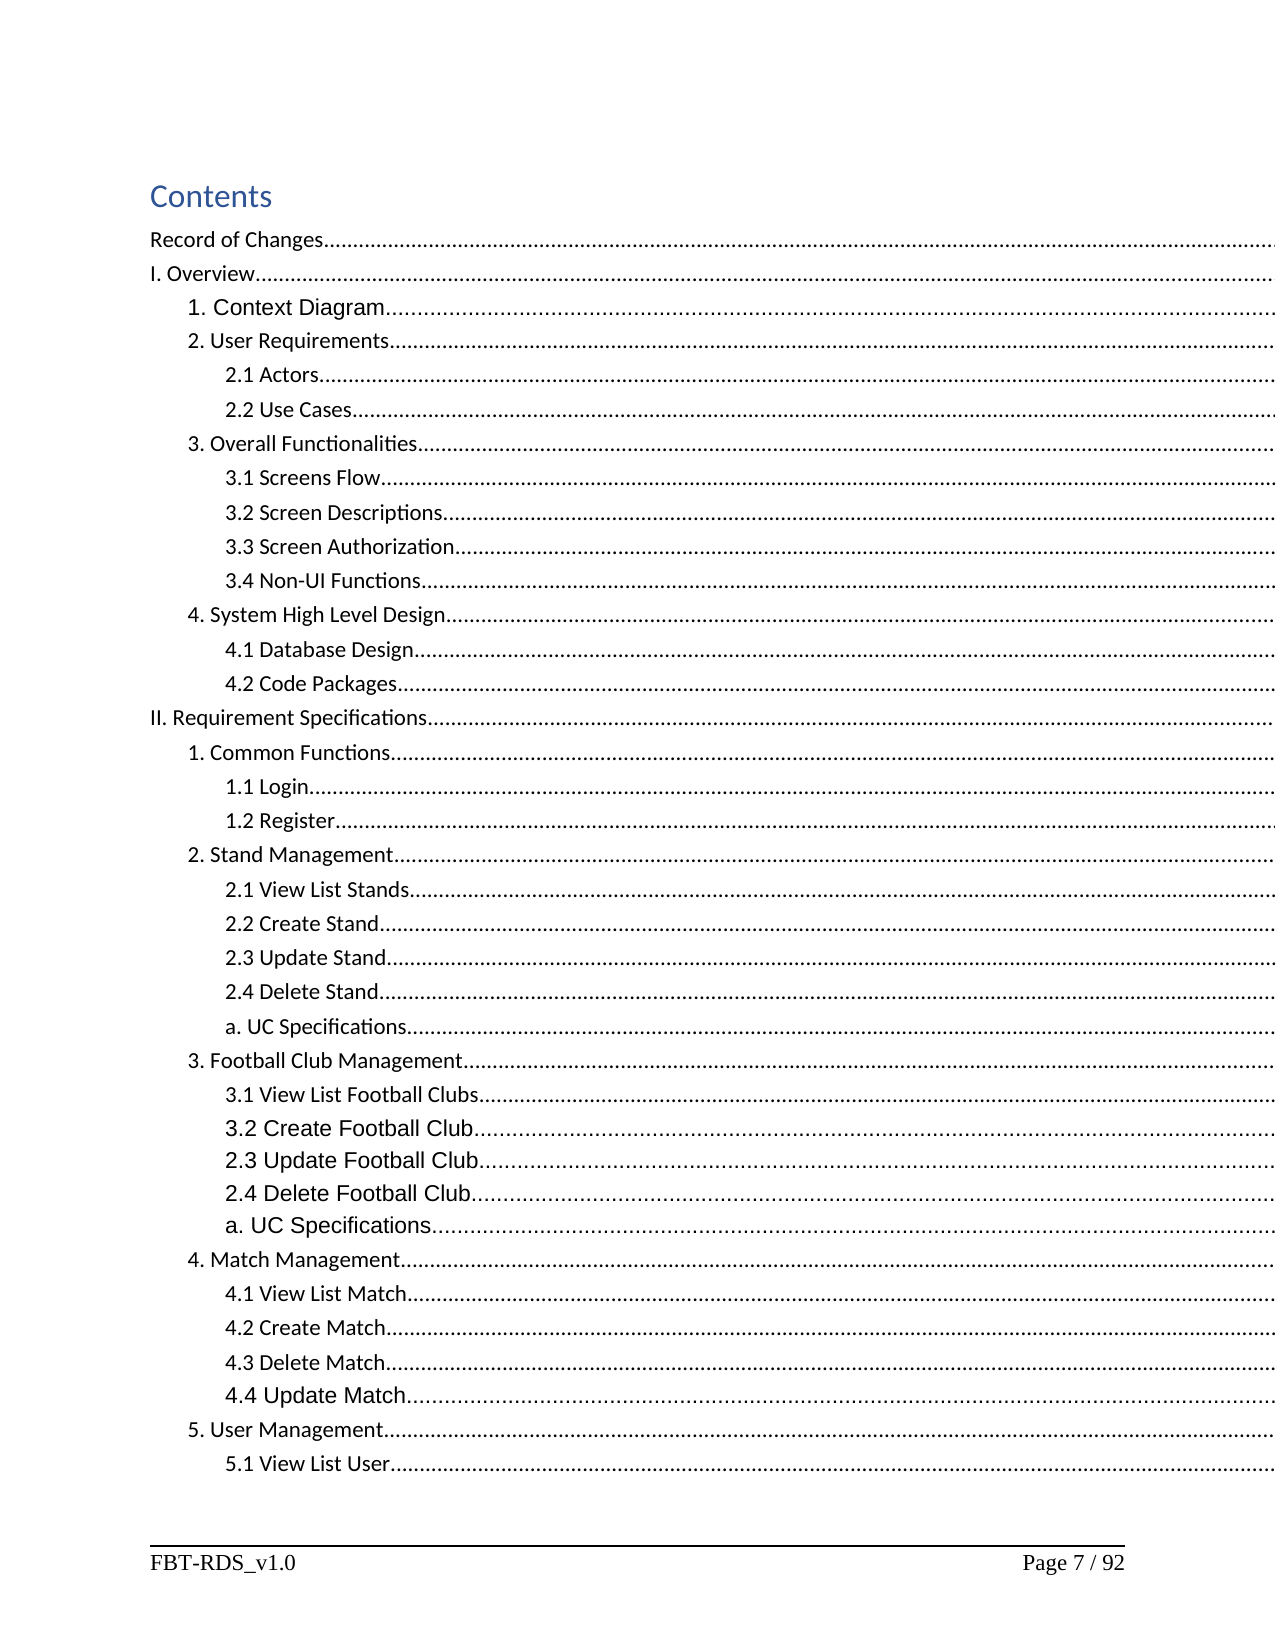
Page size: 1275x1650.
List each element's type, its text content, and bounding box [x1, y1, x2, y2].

text Contents [150, 175, 1125, 216]
